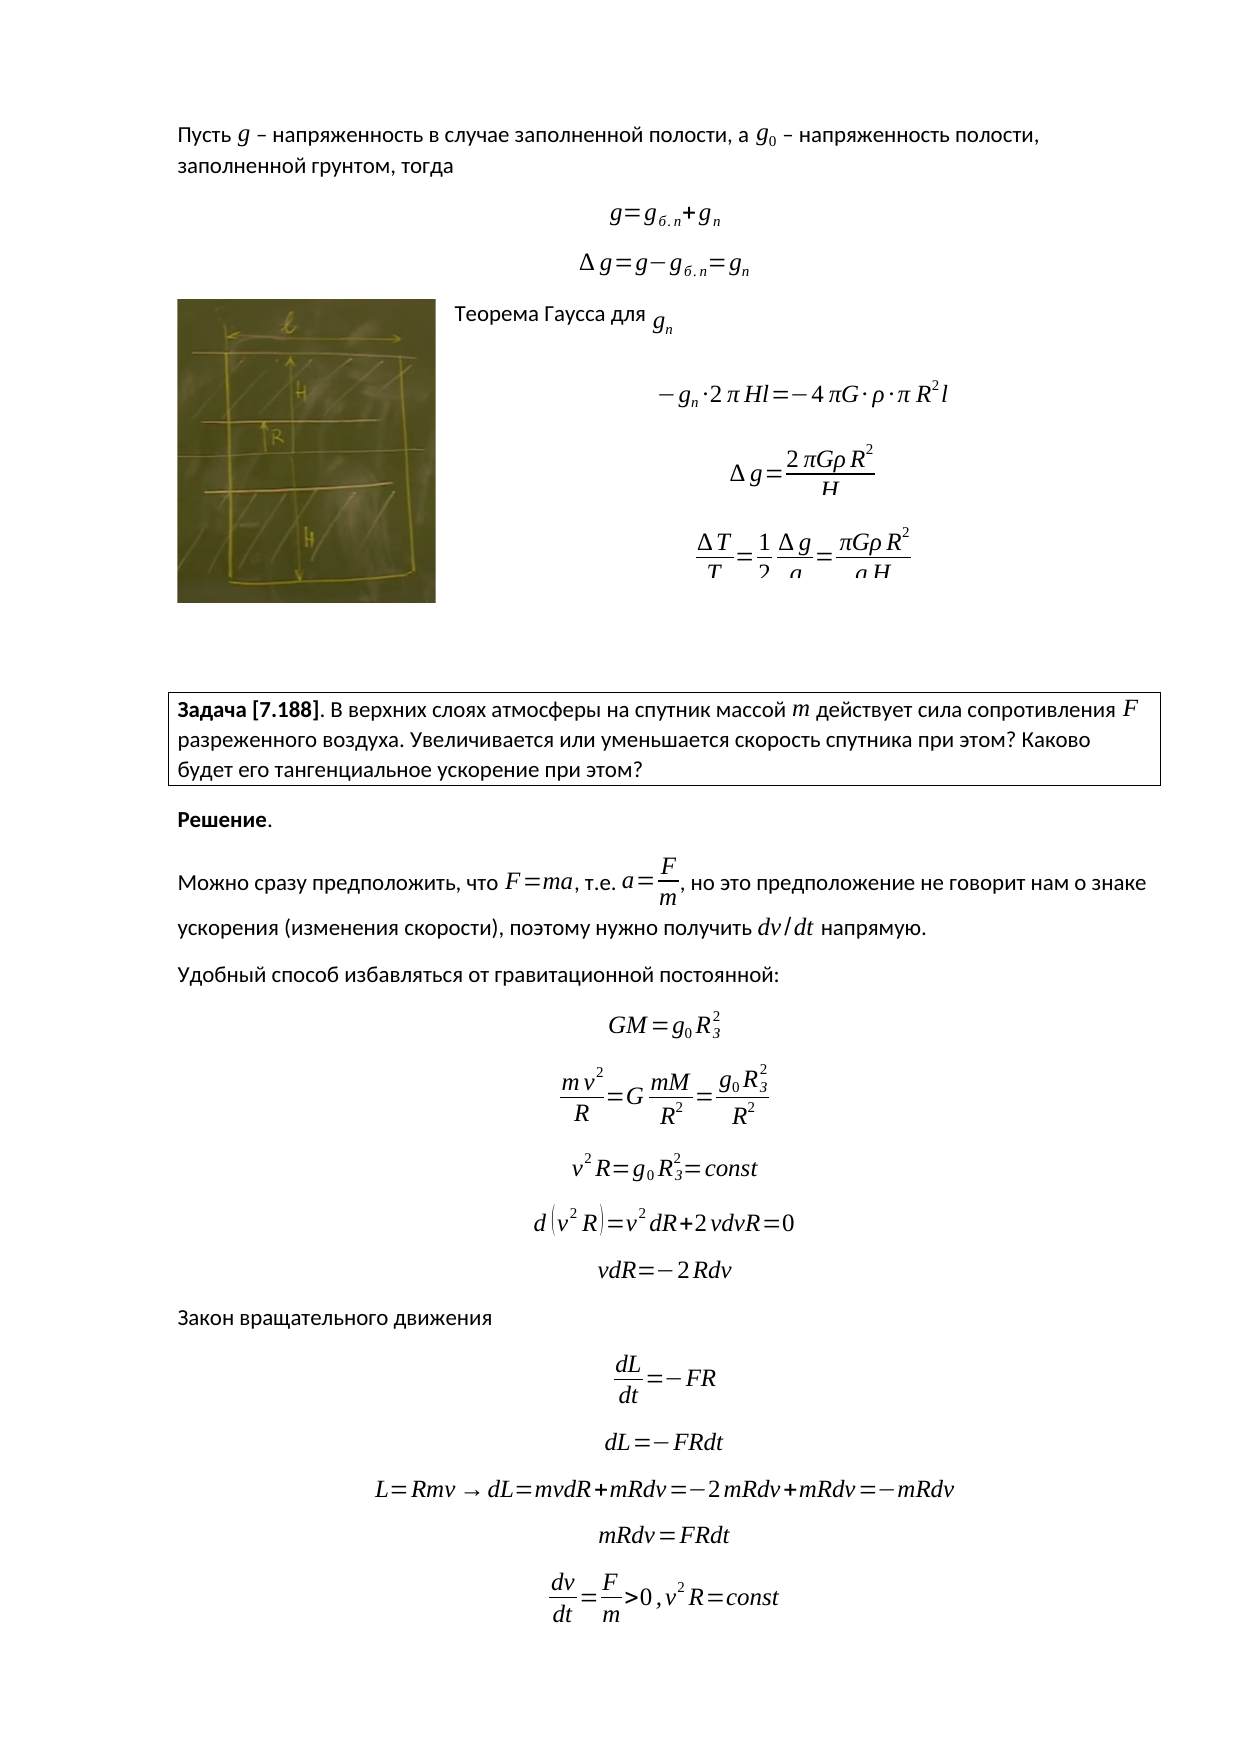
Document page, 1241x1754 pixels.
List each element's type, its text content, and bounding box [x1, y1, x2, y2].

picture [177, 299, 436, 603]
text Можно сразу предположить, что , т.е. , но это предположение не говорит нам о знаке ускорения (изменения скорости), поэтому нужно получить напрямую. [177, 852, 1152, 941]
text Задача [7.188]. В верхних слоях атмосферы на спутник массой действует сила сопротивления разреженного воздуха. Увеличивается или уменьшается скорость спутника при этом? Каково будет его тангенциальное ускорение при этом? [169, 693, 1160, 785]
text Удобный способ избавляться от гравитационной постоянной: [177, 960, 1152, 988]
text Решение. [177, 805, 1152, 833]
text Теорема Гаусса для [436, 299, 1152, 346]
text Закон вращательного движения [177, 1303, 1152, 1332]
text Пусть – напряженность в случае заполненной полости, а – напряженность полости, заполненной грунтом, тогда [177, 118, 1152, 180]
